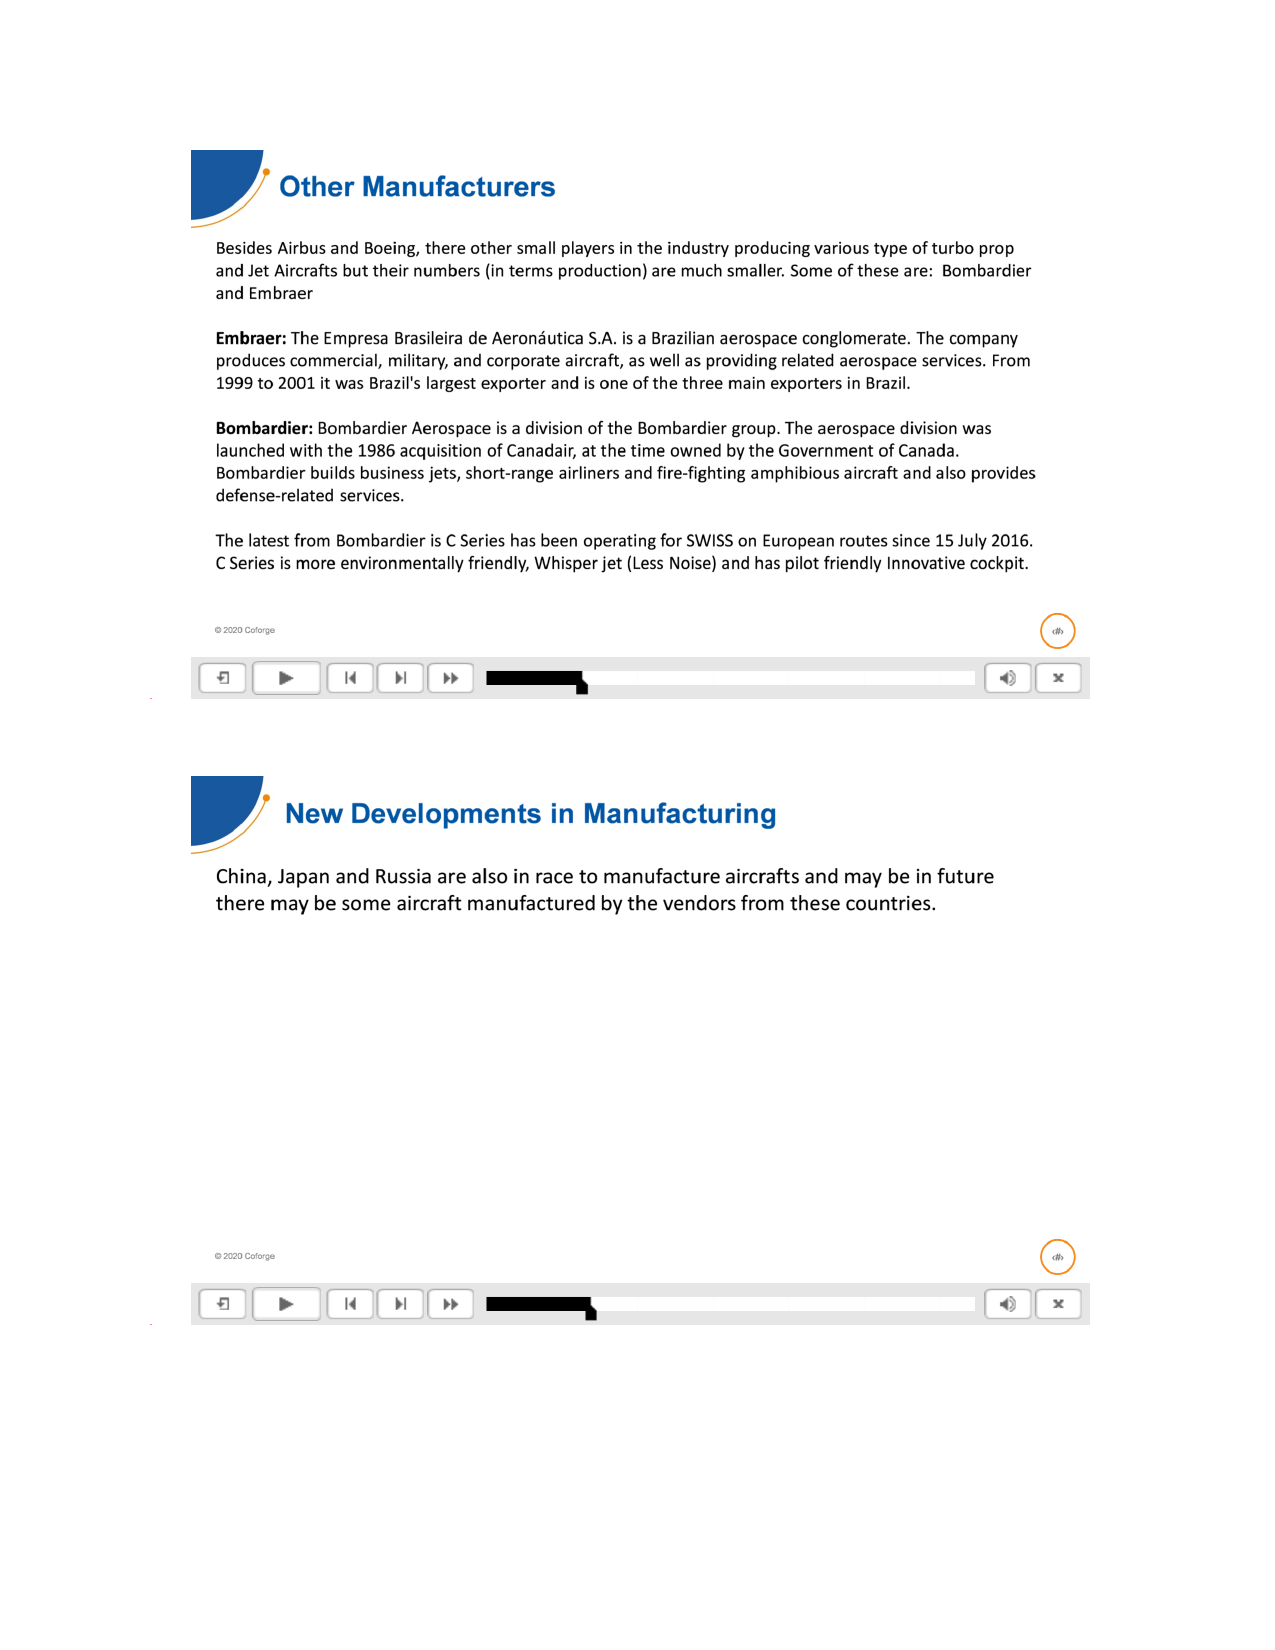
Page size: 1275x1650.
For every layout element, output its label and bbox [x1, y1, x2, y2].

picture [150, 776, 1125, 1325]
picture [150, 150, 1125, 699]
